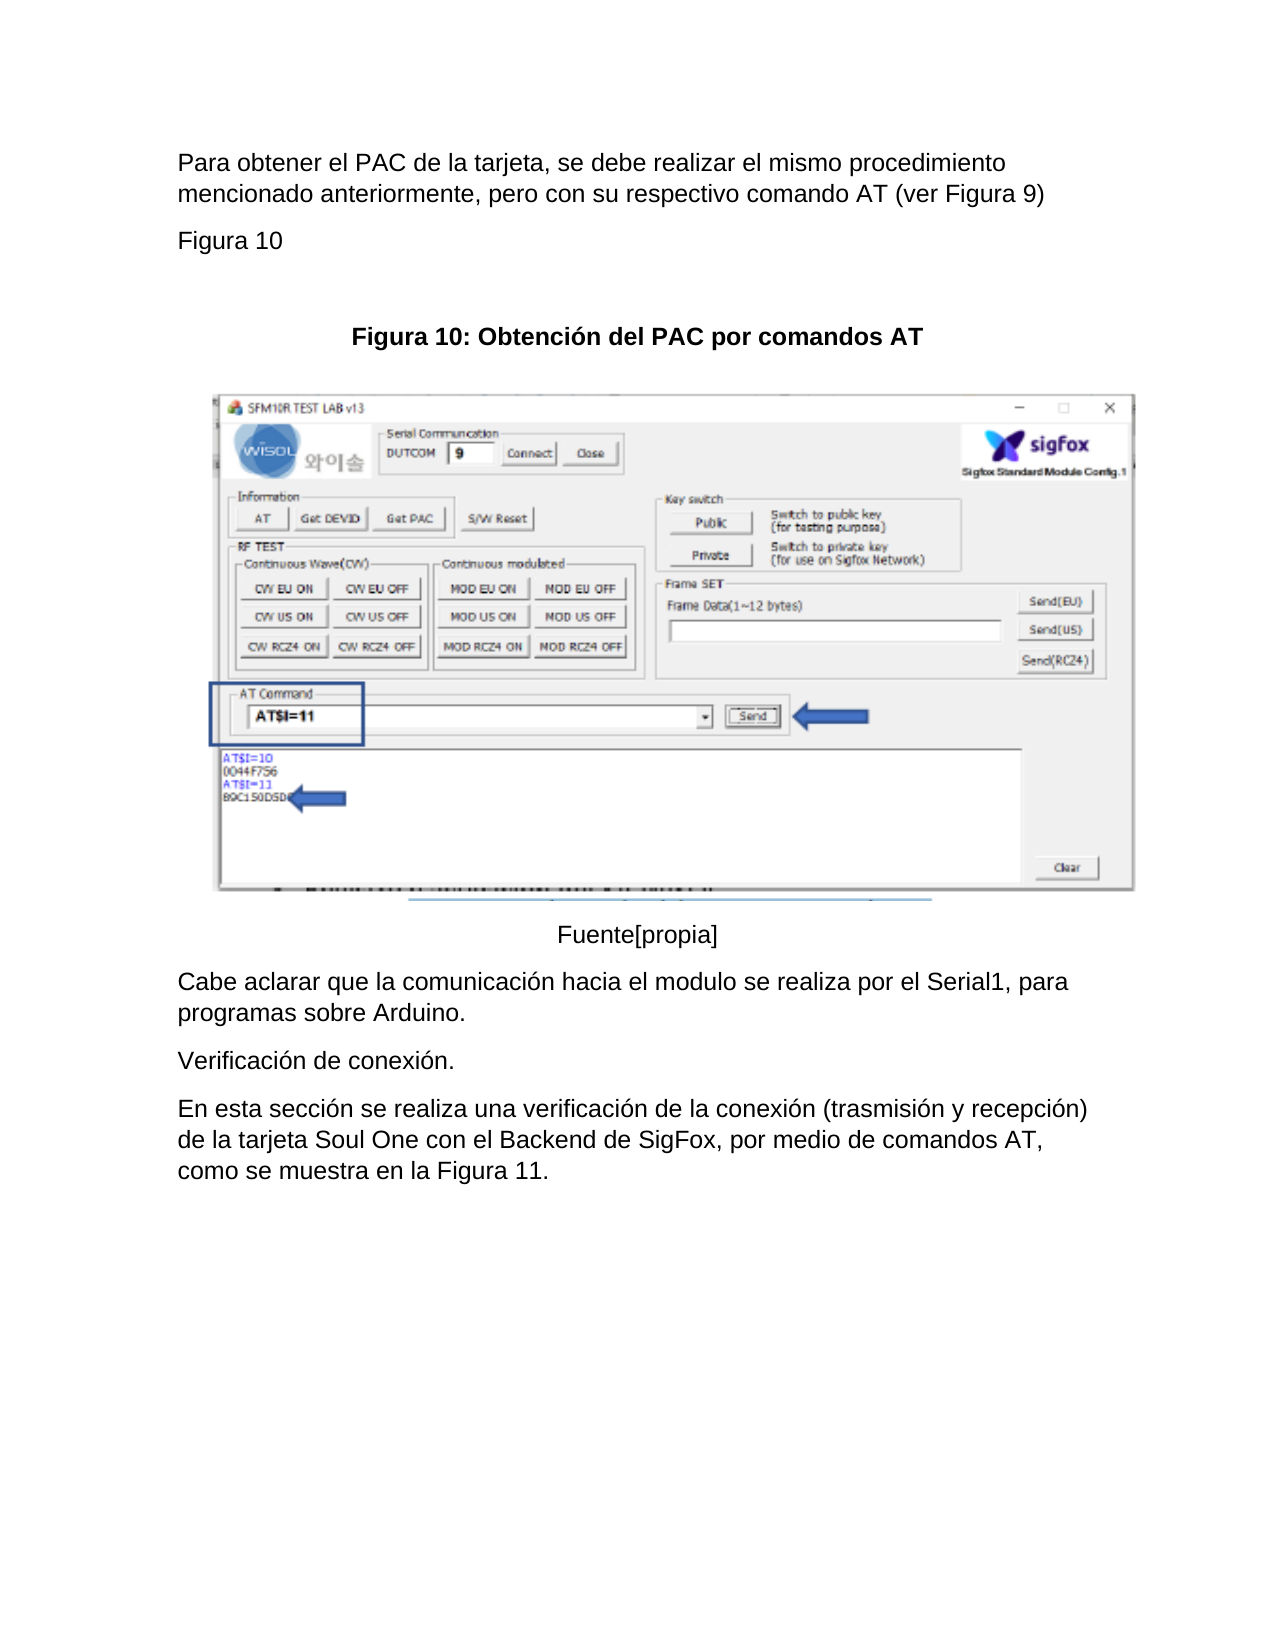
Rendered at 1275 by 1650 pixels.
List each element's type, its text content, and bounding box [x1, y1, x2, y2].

text En esta sección se realiza una verificación de la conexión (trasmisión y recepción) de la tarjeta Soul One con el Backend de SigFox, por medio de comandos AT, como se muestra en la Figura 11. [177, 1094, 1098, 1184]
picture [177, 369, 1151, 901]
text Para obtener el PAC de la tarjeta, se debe realizar el mismo procedimiento mencionado anteriormente, pero con su respectivo comando AT (ver Figura 9) [177, 148, 1098, 207]
text Figura 10 [177, 226, 1098, 255]
text Verificación de conexión. [177, 1046, 1098, 1075]
text Cabe aclarar que la comunicación hacia el modulo se realiza por el Serial1, para programas sobre Arduino. [177, 967, 1098, 1027]
text Fuente[propia] [177, 919, 1098, 948]
text Figura 10: Obtención del PAC por comandos AT [177, 322, 1098, 351]
